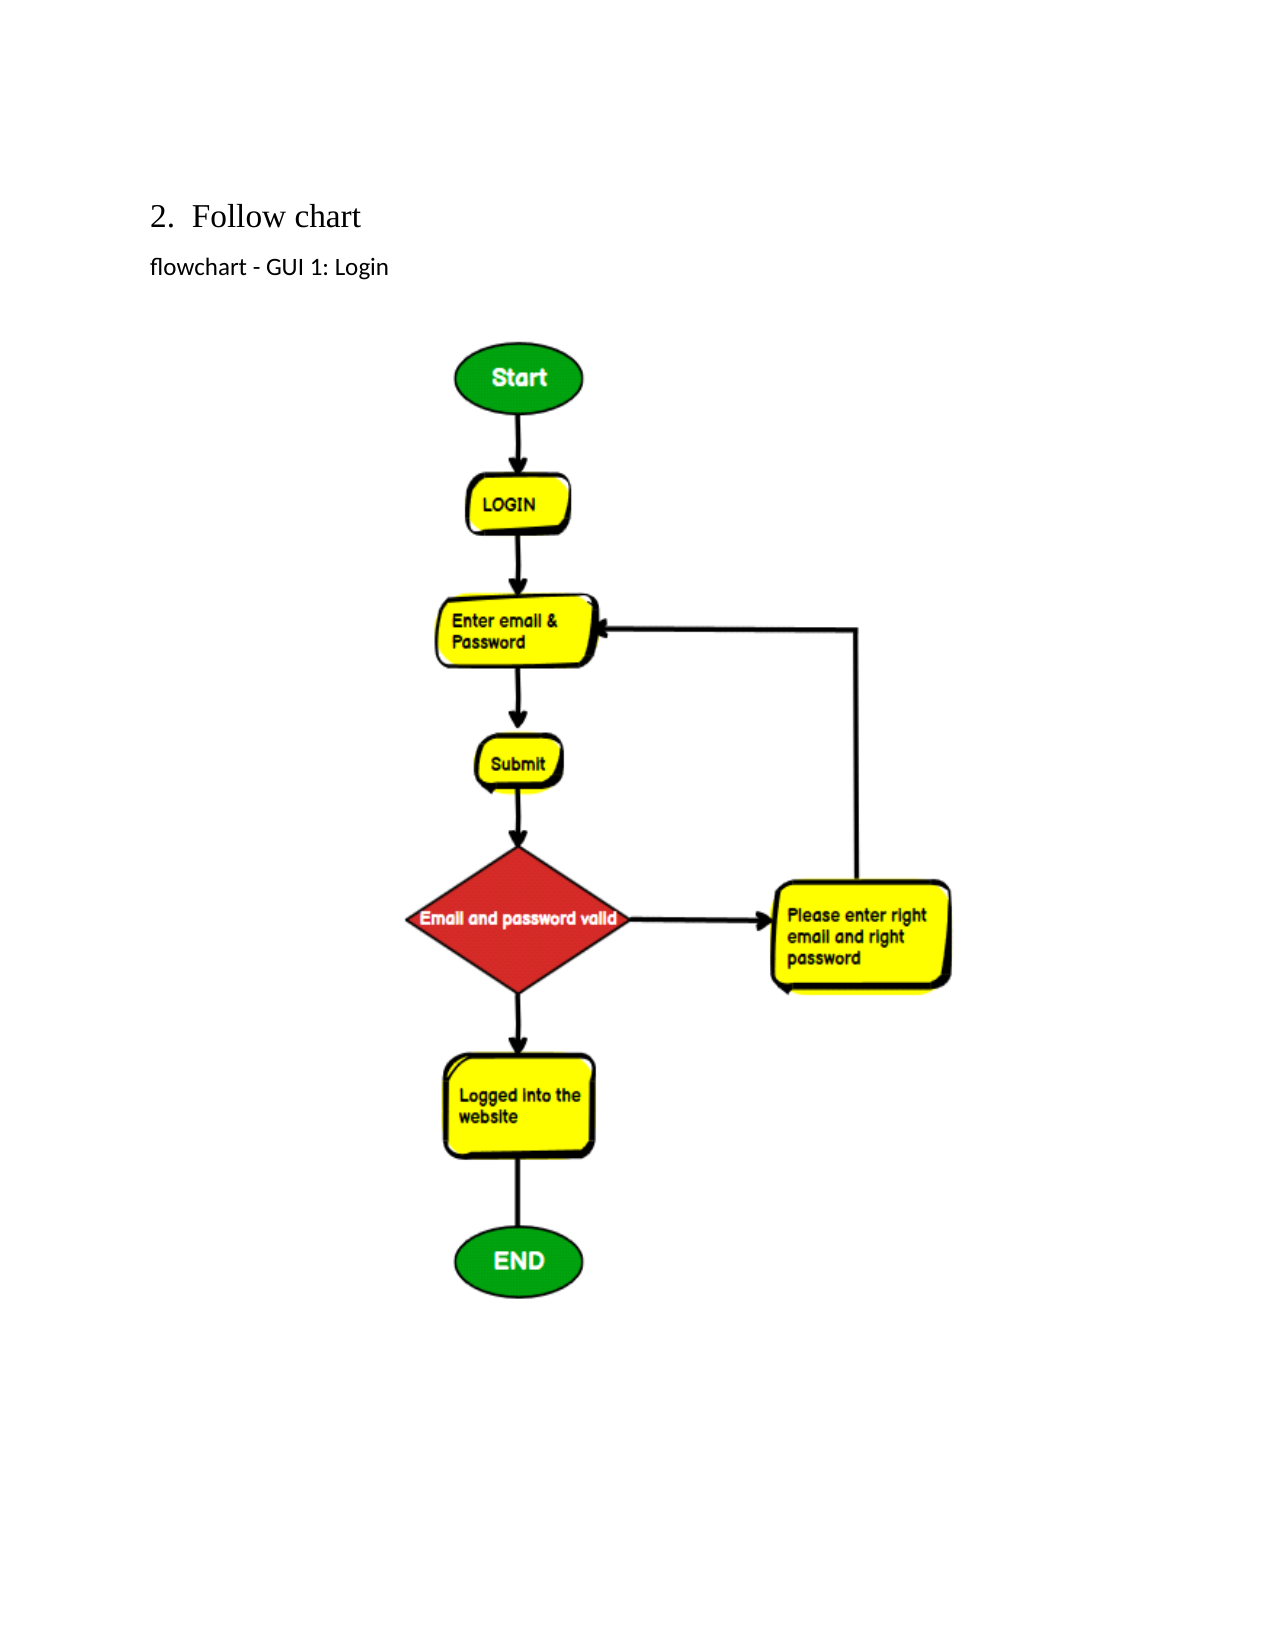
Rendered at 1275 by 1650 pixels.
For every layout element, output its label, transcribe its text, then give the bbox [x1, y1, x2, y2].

text 2. Follow chart [150, 196, 1125, 234]
text flowchart - GUI 1: Login [150, 251, 1125, 281]
picture [150, 298, 1077, 1366]
